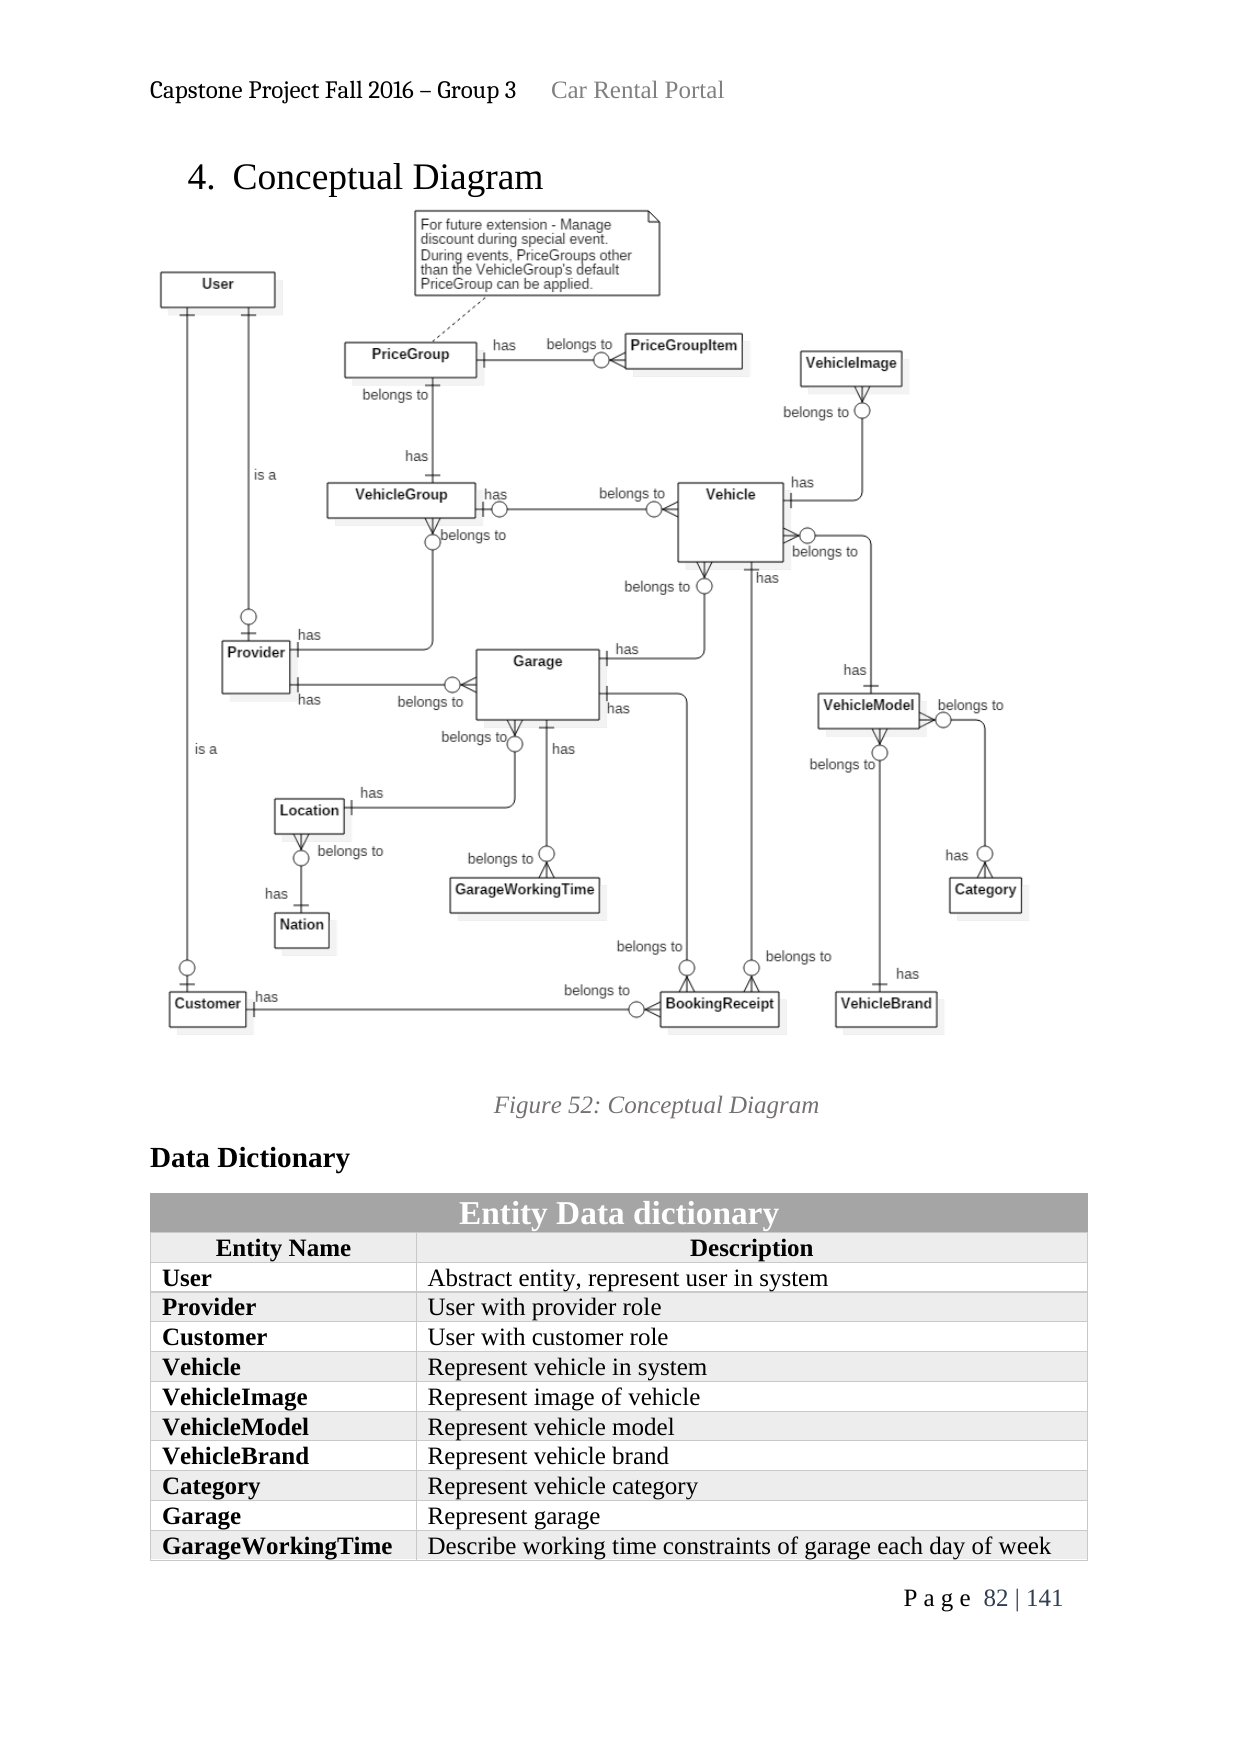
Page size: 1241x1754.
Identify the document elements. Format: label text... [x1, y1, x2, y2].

table_cell Customer [151, 1322, 416, 1351]
table_cell Represent image of vehicle [417, 1382, 1087, 1411]
table_cell Category [151, 1471, 416, 1500]
text Data Dictionary [150, 1140, 1090, 1173]
table_cell Description [417, 1233, 1087, 1262]
table_cell Represent vehicle category [417, 1471, 1087, 1500]
table_cell User with provider role [417, 1293, 1087, 1321]
table_cell VehicleImage [151, 1382, 416, 1411]
table_cell Vehicle [151, 1352, 416, 1381]
table_cell Provider [151, 1293, 416, 1321]
table_cell VehicleModel [151, 1412, 416, 1440]
table_cell Garage [151, 1501, 416, 1530]
table_cell Describe working time constraints of garage each day of week [417, 1531, 1087, 1559]
table_cell User [151, 1263, 416, 1291]
table_cell Represent vehicle model [417, 1412, 1087, 1440]
picture [150, 200, 1065, 1071]
table_cell Represent vehicle brand [417, 1441, 1087, 1470]
table_header Entity Data dictionary [151, 1194, 1087, 1232]
table_cell GarageWorkingTime [151, 1531, 416, 1559]
table_cell User with customer role [417, 1322, 1087, 1351]
table_cell Abstract entity, represent user in system [417, 1263, 1087, 1291]
table_cell Represent vehicle in system [417, 1352, 1087, 1381]
table_cell Represent garage [417, 1501, 1087, 1530]
subtitle Conceptual Diagram [187, 154, 1090, 197]
table_cell VehicleBrand [151, 1441, 416, 1470]
table_cell Entity Name [151, 1233, 416, 1262]
